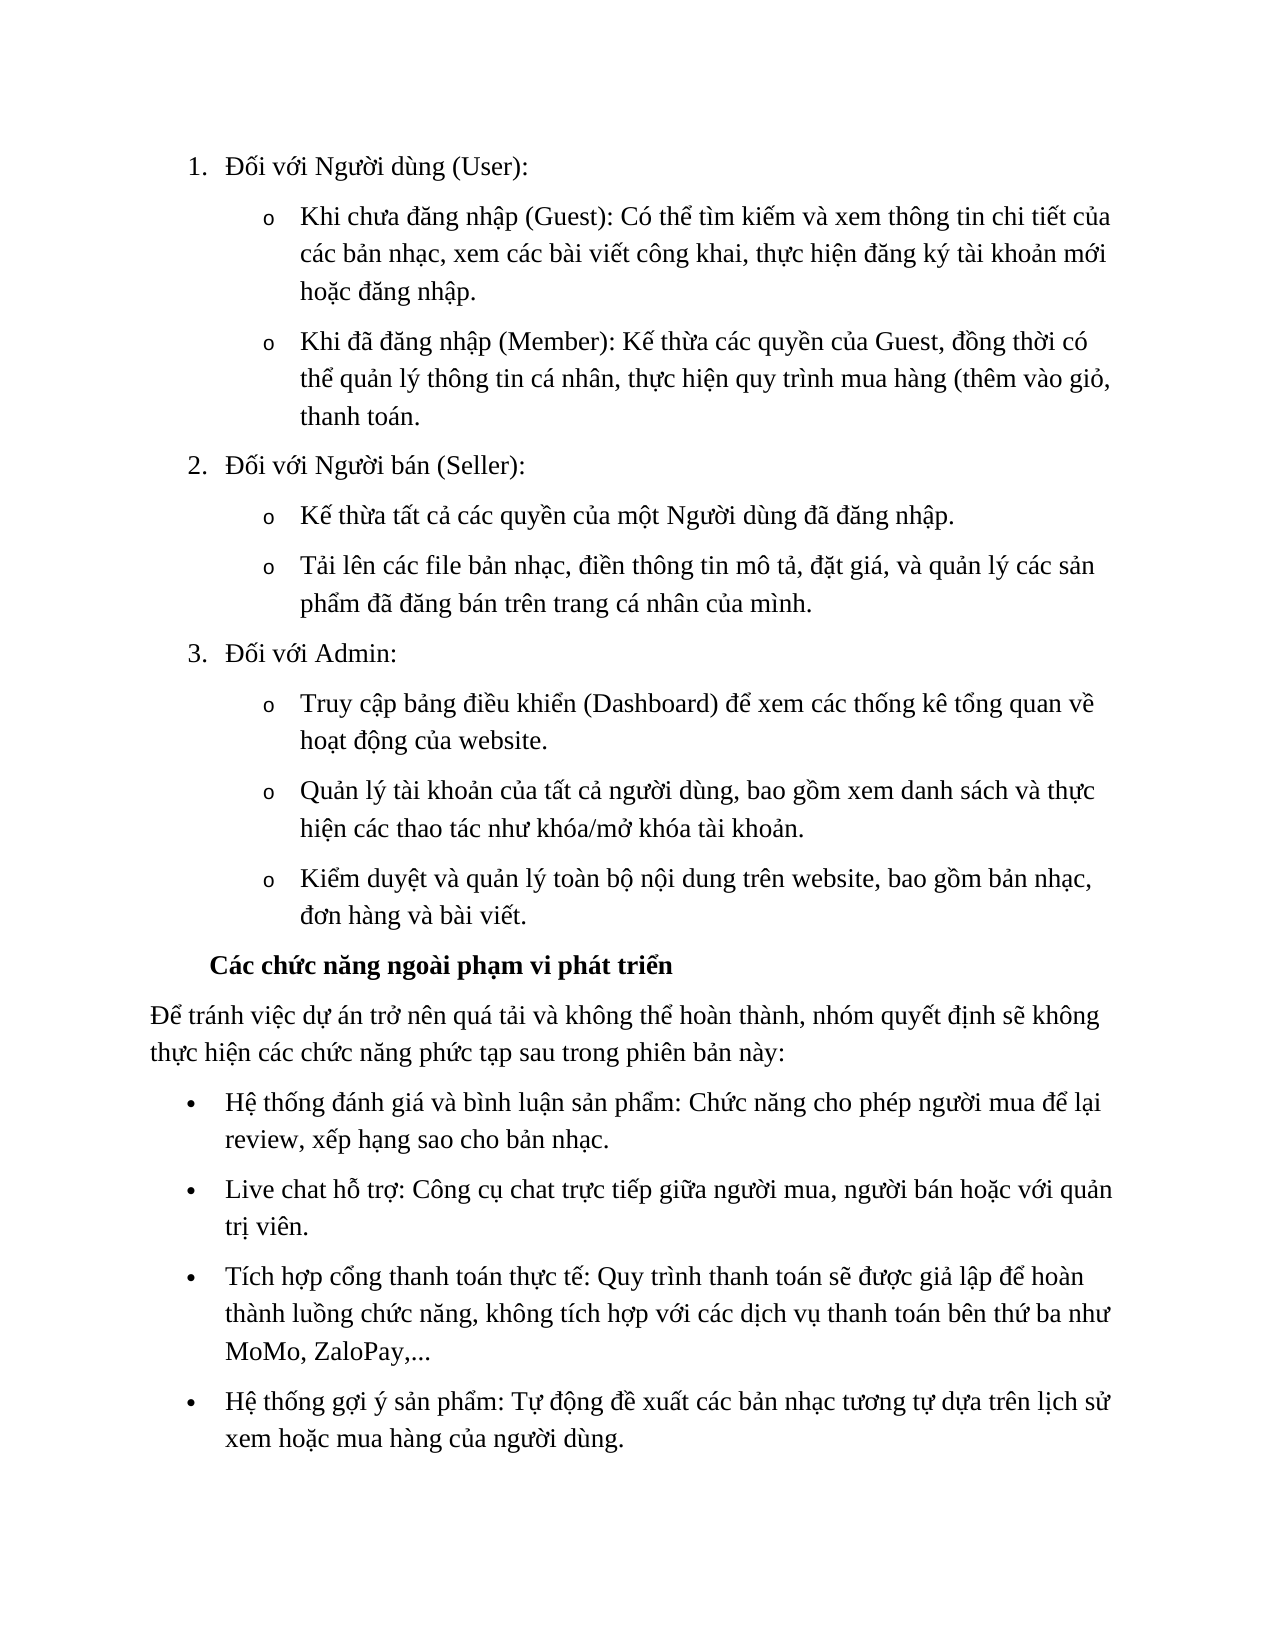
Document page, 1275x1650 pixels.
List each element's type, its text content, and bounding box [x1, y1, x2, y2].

text Các chức năng ngoài phạm vi phát triển [150, 949, 1125, 980]
list Hệ thống đánh giá và bình luận sản phẩm: Chức năng cho phép người mua để lại review, xếp hạng sao cho bản nhạc. [187, 1086, 1125, 1154]
list Đối với Người dùng (User): [187, 150, 1125, 181]
list Truy cập bảng điều khiển (Dashboard) để xem các thống kê tổng quan về hoạt động của website. [262, 687, 1125, 756]
list Hệ thống gợi ý sản phẩm: Tự động đề xuất các bản nhạc tương tự dựa trên lịch sử xem hoặc mua hàng của người dùng. [187, 1385, 1125, 1453]
list Quản lý tài khoản của tất cả người dùng, bao gồm xem danh sách và thực hiện các thao tác như khóa/mở khóa tài khoản. [262, 774, 1125, 843]
list Kiểm duyệt và quản lý toàn bộ nội dung trên website, bao gồm bản nhạc, đơn hàng và bài viết. [262, 862, 1125, 931]
list Kế thừa tất cả các quyền của một Người dùng đã đăng nhập. [262, 499, 1125, 531]
list Live chat hỗ trợ: Công cụ chat trực tiếp giữa người mua, người bán hoặc với quản trị viên. [187, 1173, 1125, 1242]
list Đối với Người bán (Seller): [187, 449, 1125, 481]
list Đối với Admin: [187, 637, 1125, 668]
list Khi chưa đăng nhập (Guest): Có thể tìm kiếm và xem thông tin chi tiết của các bản nhạc, xem các bài viết công khai, thực hiện đăng ký tài khoản mới hoặc đăng nhập. [262, 200, 1125, 306]
text Để tránh việc dự án trở nên quá tải và không thể hoàn thành, nhóm quyết định sẽ không thực hiện các chức năng phức tạp sau trong phiên bản này: [150, 999, 1125, 1067]
list Khi đã đăng nhập (Member): Kế thừa các quyền của Guest, đồng thời có thể quản lý thông tin cá nhân, thực hiện quy trình mua hàng (thêm vào giỏ, thanh toán. [262, 324, 1125, 431]
list Tải lên các file bản nhạc, điền thông tin mô tả, đặt giá, và quản lý các sản phẩm đã đăng bán trên trang cá nhân của mình. [262, 549, 1125, 618]
list Tích hợp cổng thanh toán thực tế: Quy trình thanh toán sẽ được giả lập để hoàn thành luồng chức năng, không tích hợp với các dịch vụ thanh toán bên thứ ba như MoMo, ZaloPay,... [187, 1260, 1125, 1366]
